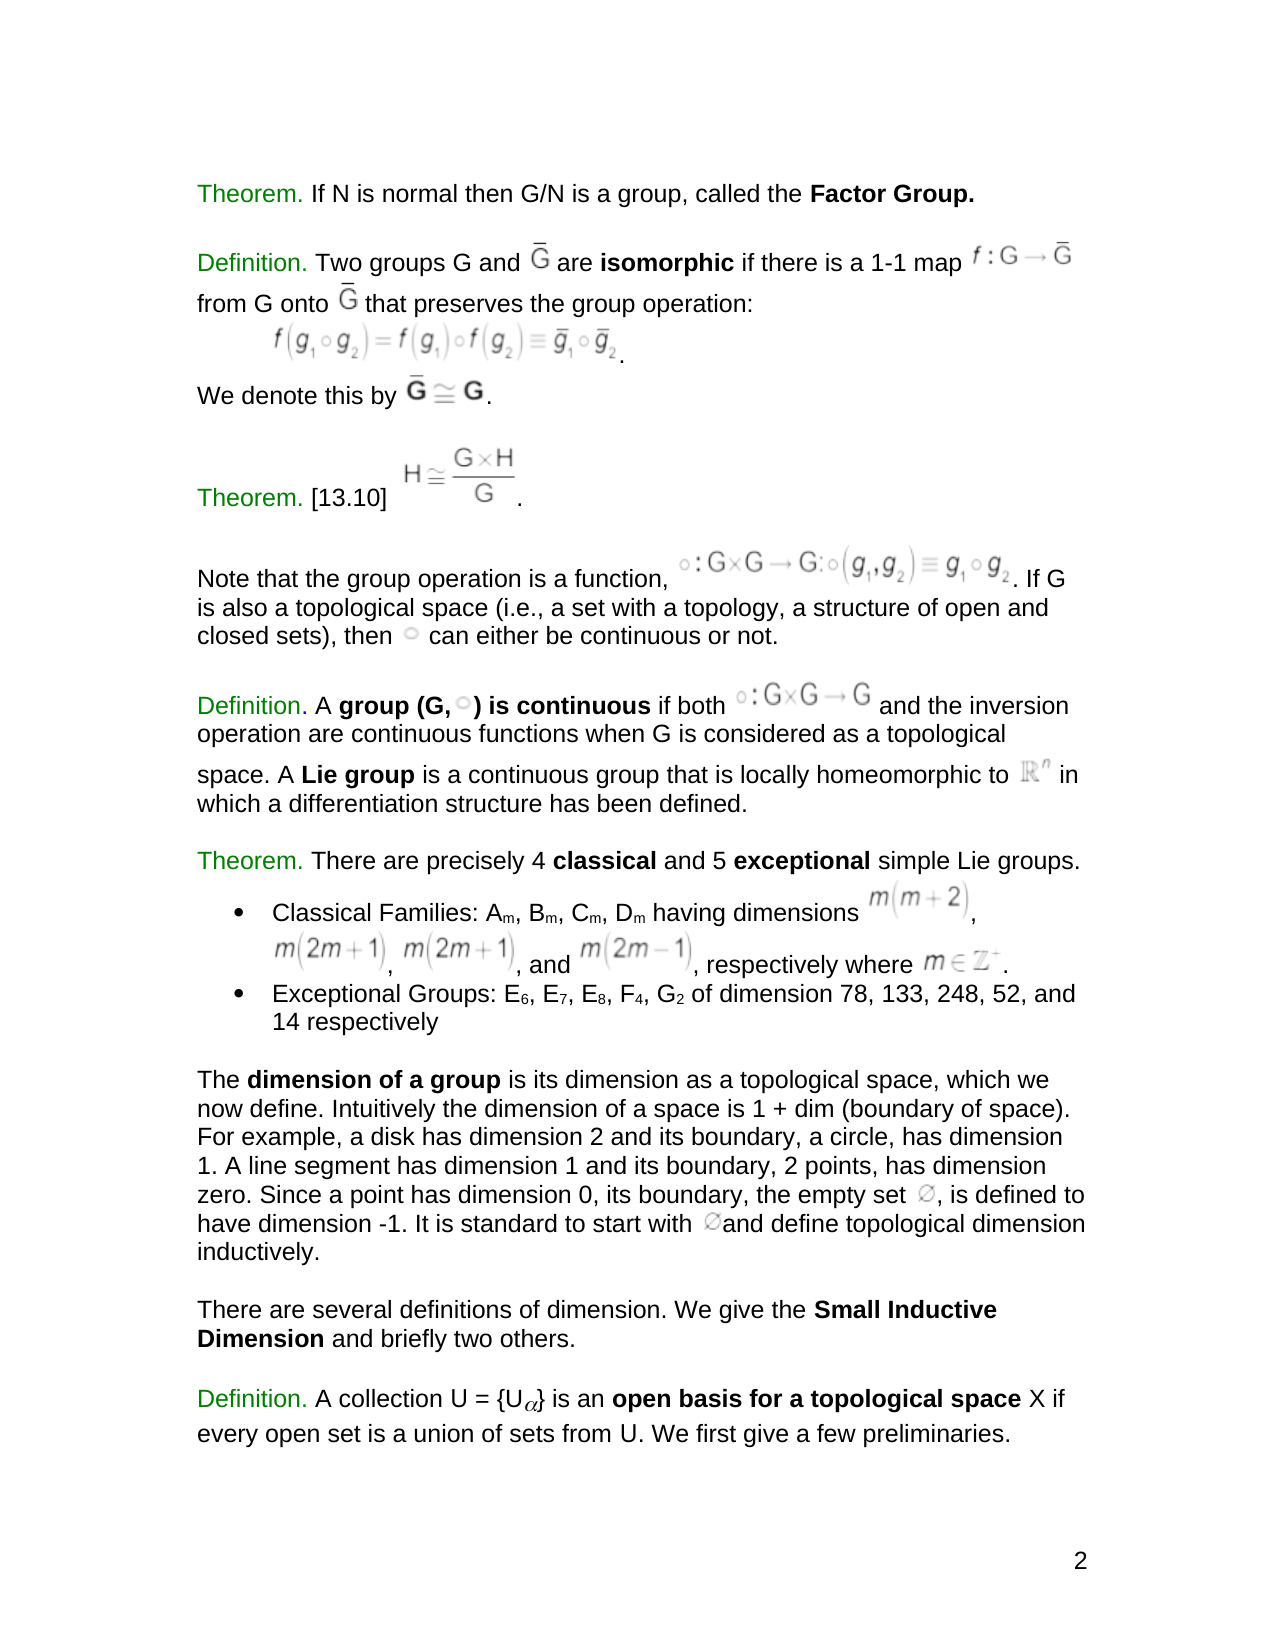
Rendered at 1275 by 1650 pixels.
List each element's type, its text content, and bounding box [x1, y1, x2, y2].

text Theorem. There are precisely 4 classical and 5 exceptional simple Lie groups. [197, 846, 1087, 875]
text Note that the group operation is a function, . If G is also a topological space (i.e., a set with a topology, a structure of open and closed sets), then can either be continuous or not. [197, 541, 1087, 650]
text The dimension of a group is its dimension as a topological space, which we now define. Intuitively the dimension of a space is 1 + dim (boundary of space). For example, a disk has dimension 2 and its boundary, a circle, has dimension 1. A line segment has dimension 1 and its boundary, 2 points, has dimension zero. Since a point has dimension 0, its boundary, the empty set , is defined to have dimension -1. It is standard to start with and define topological dimension inductively. [197, 1065, 1087, 1266]
text Theorem. [13.10] . [197, 438, 1087, 512]
text We denote this by . [197, 369, 1087, 410]
text Definition. Two groups G and are isomorphic if there is a 1-1 map from G onto that preserves the group operation: [197, 236, 1087, 317]
text There are several definitions of dimension. We give the Small Inductive Dimension and briefly two others. [197, 1295, 1087, 1352]
text Definition. A group (G,) is continuous if both and the inversion operation are continuous functions when G is considered as a topological space. A Lie group is a continuous group that is locally homeomorphic to in which a differentiation structure has been defined. [197, 679, 1087, 818]
list Classical Families: Am, Bm, Cm, Dm having dimensions , , , and , respectively where . [234, 875, 1087, 978]
text Definition. A collection U = {U} is an open basis for a topological space X if every open set is a union of sets from U. We first give a few preliminaries. [197, 1381, 1087, 1450]
list Exceptional Groups: E6, E7, E8, F4, G2 of dimension 78, 133, 248, 52, and 14 respectively [234, 978, 1087, 1036]
text Theorem. If N is normal then G/N is a group, called the Factor Group. [197, 179, 1087, 207]
text . [197, 317, 1087, 369]
